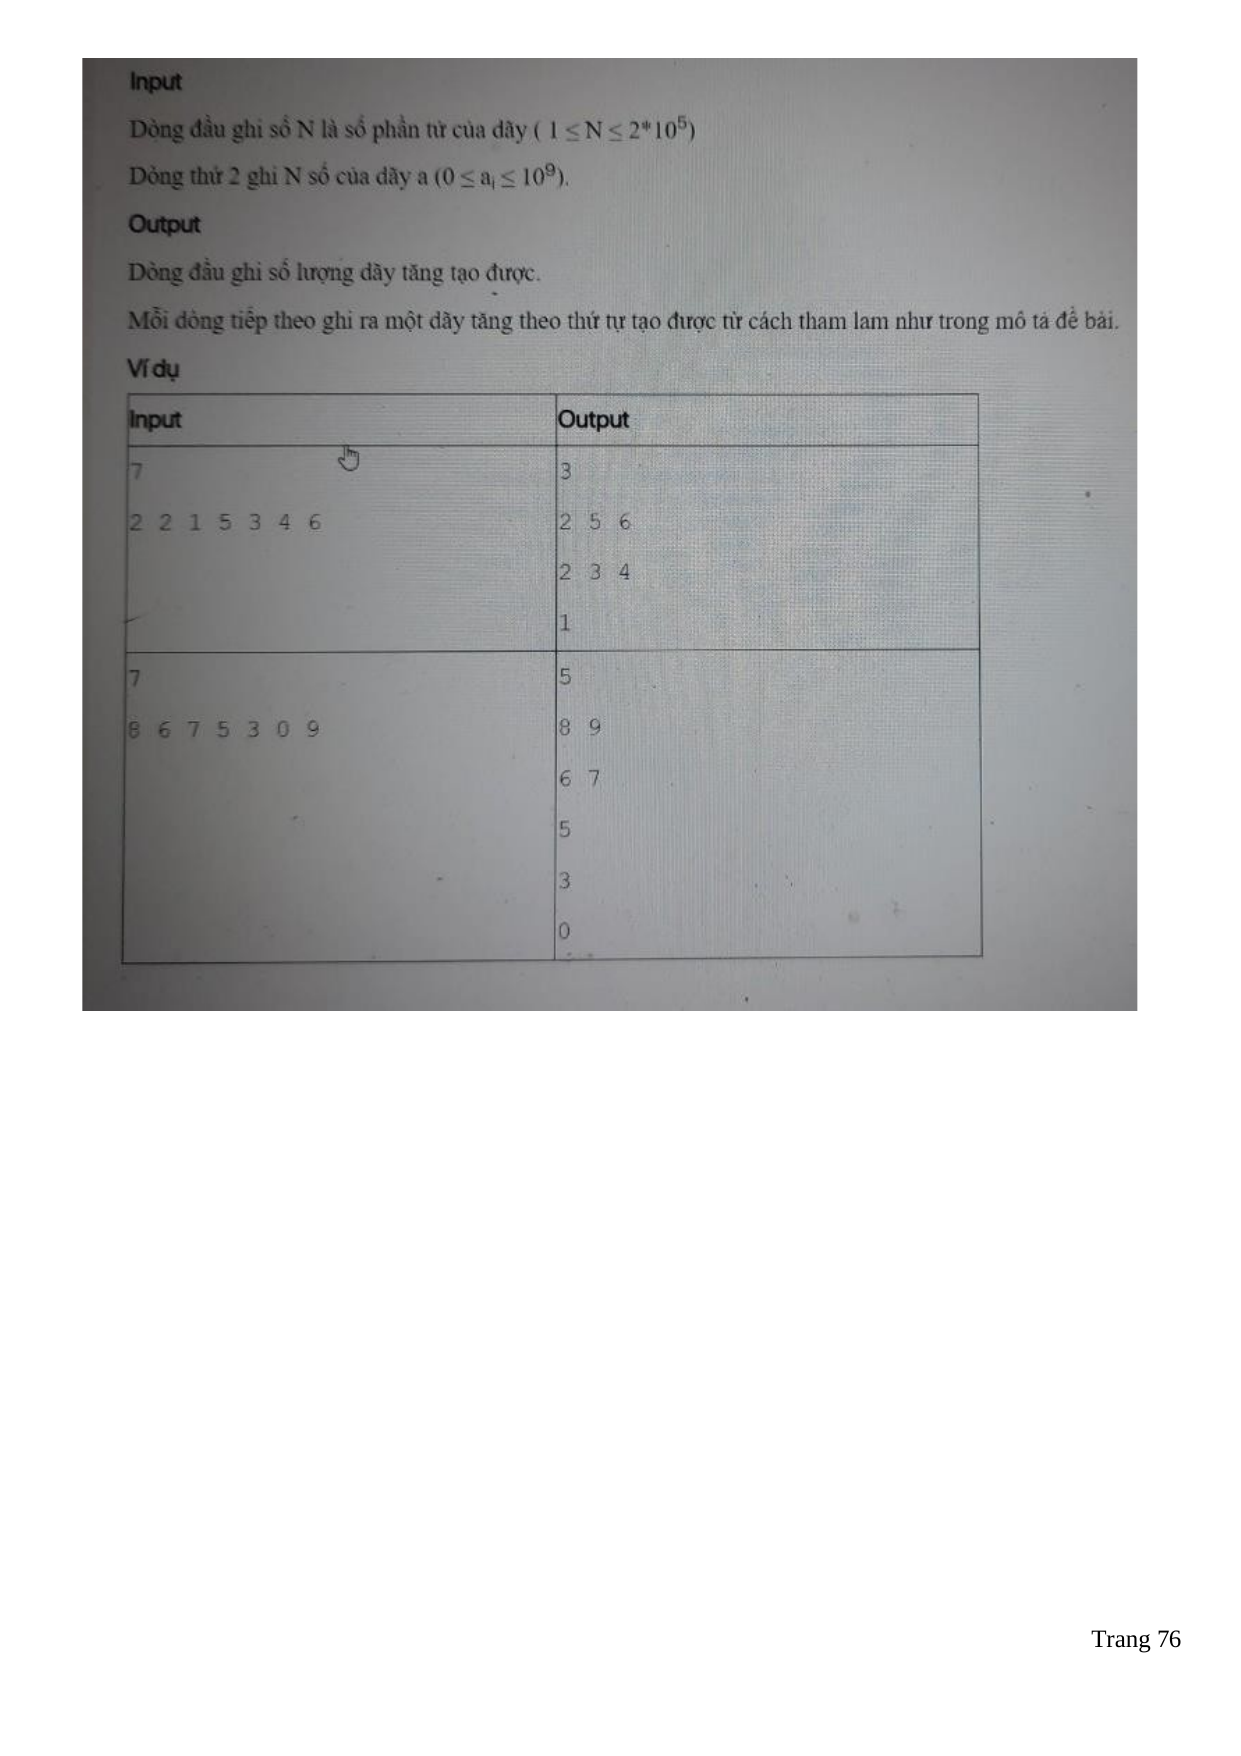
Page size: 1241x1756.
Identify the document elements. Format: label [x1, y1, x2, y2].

picture [82, 58, 1138, 1011]
